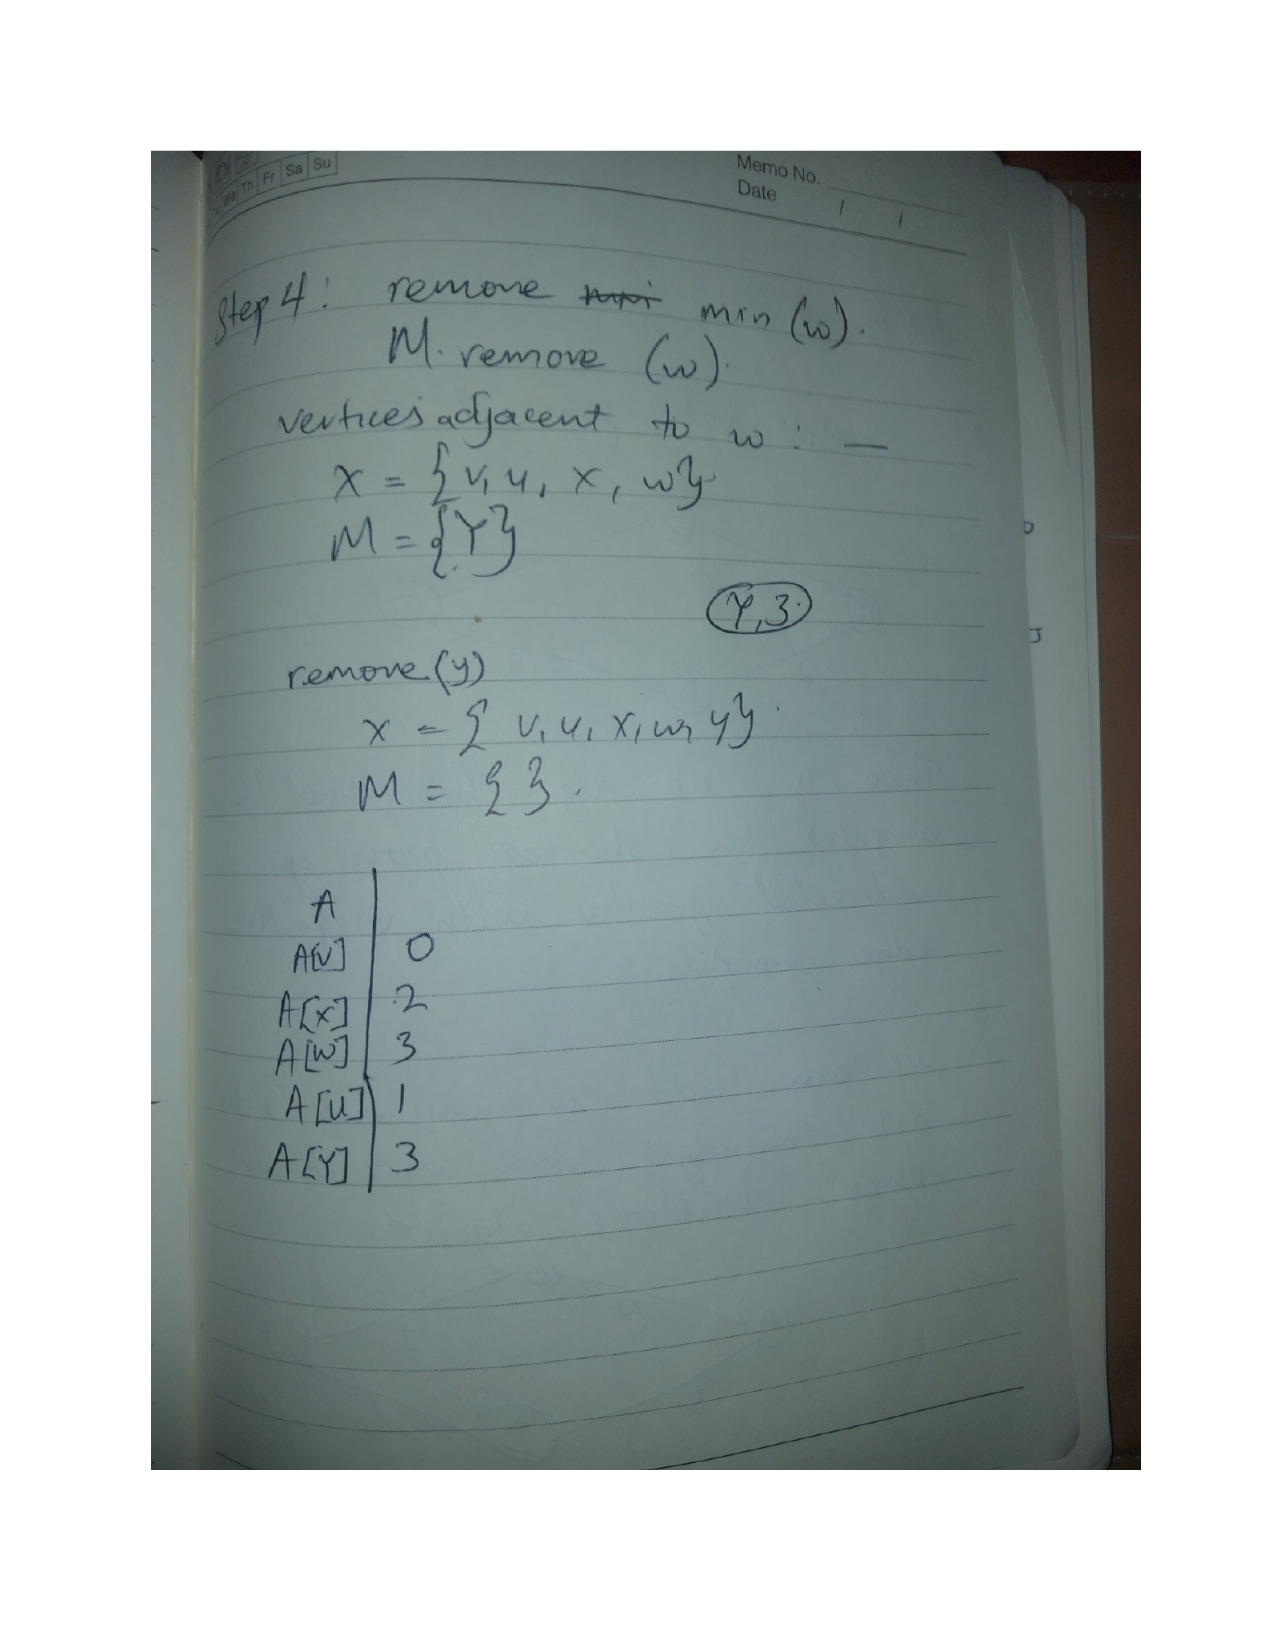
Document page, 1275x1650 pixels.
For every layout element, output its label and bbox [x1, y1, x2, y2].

picture [152, 152, 1141, 1470]
